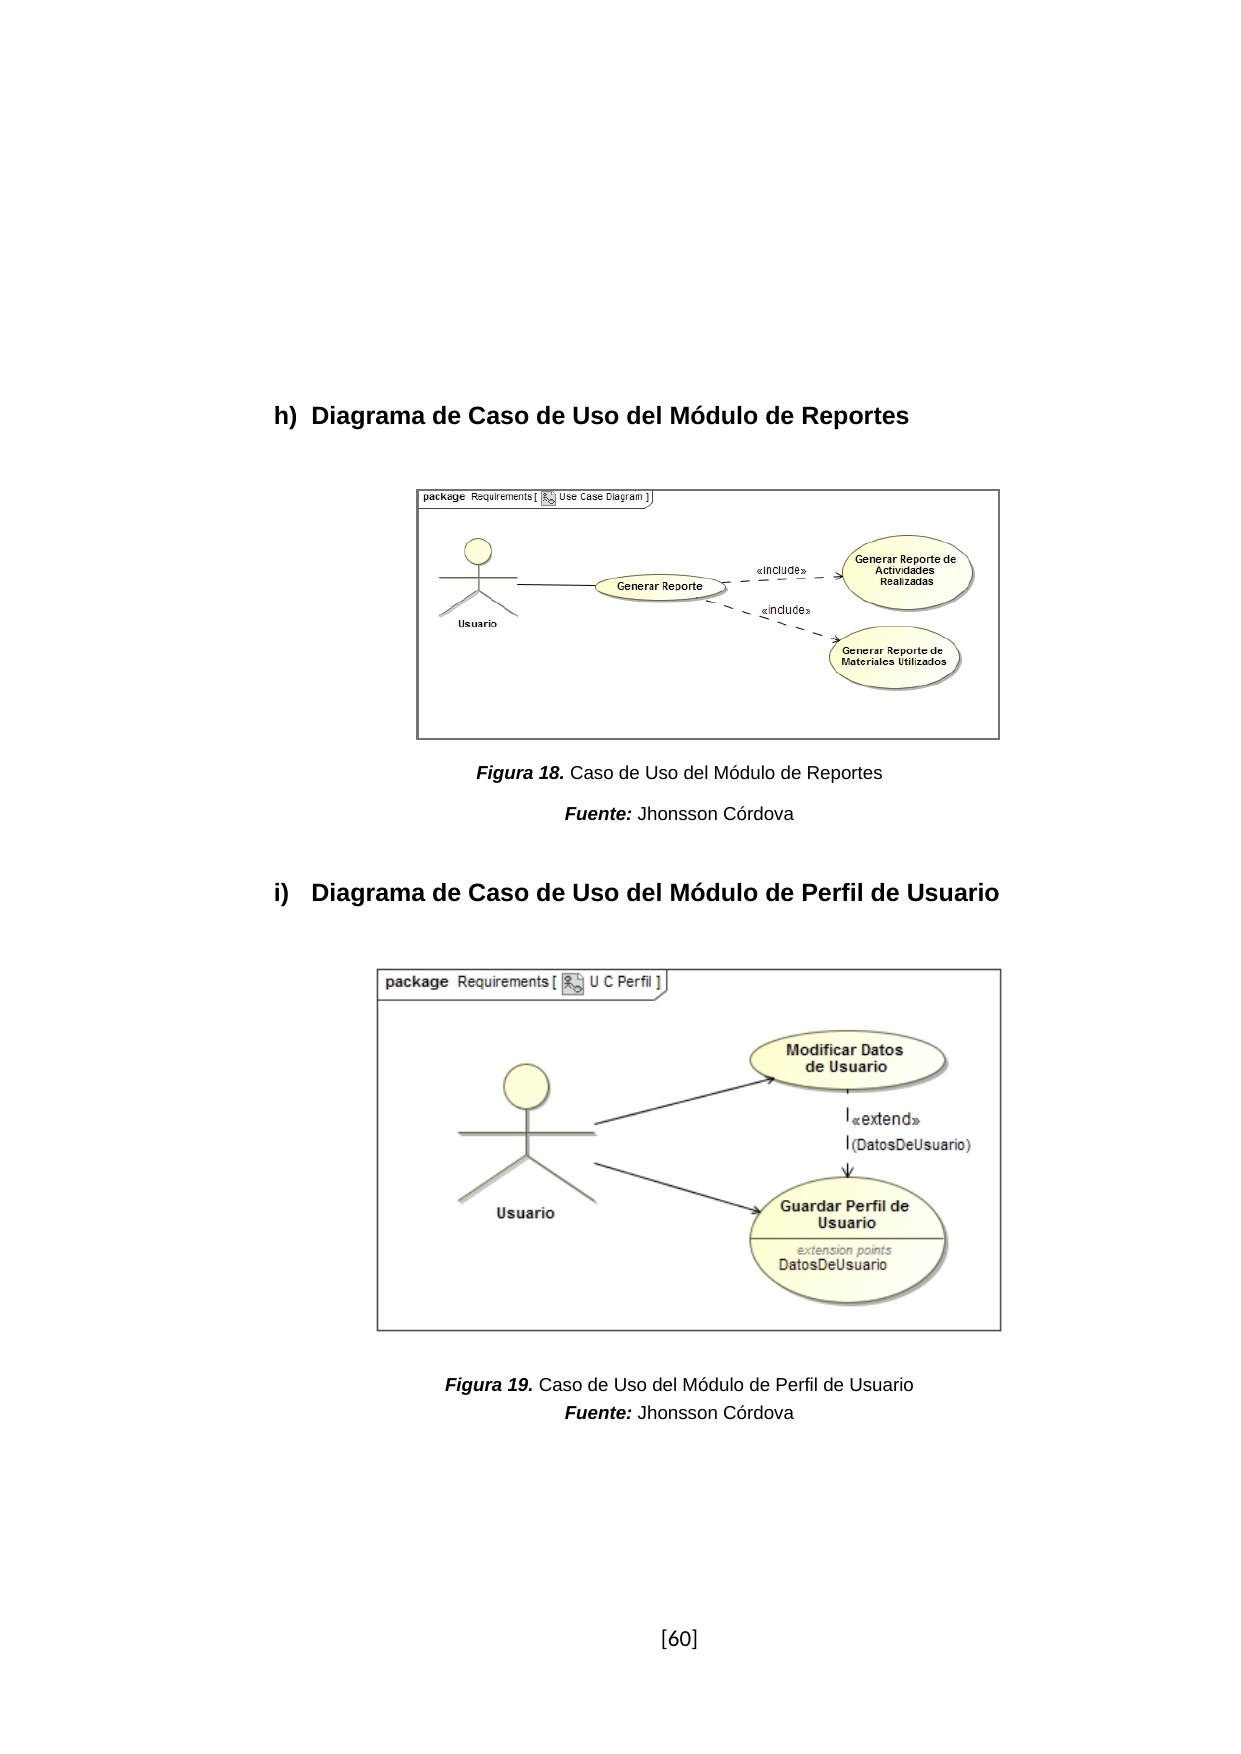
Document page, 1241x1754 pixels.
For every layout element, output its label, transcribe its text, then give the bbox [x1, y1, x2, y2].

list Diagrama de Caso de Uso del Módulo de Perfil de Usuario [274, 878, 1122, 906]
picture [419, 491, 998, 738]
list Diagrama de Caso de Uso del Módulo de Reportes [274, 401, 1122, 430]
text Fuente: Jhonsson Córdova [236, 1401, 1122, 1423]
picture [370, 962, 1021, 1351]
text Fuente: Jhonsson Córdova [236, 802, 1122, 824]
